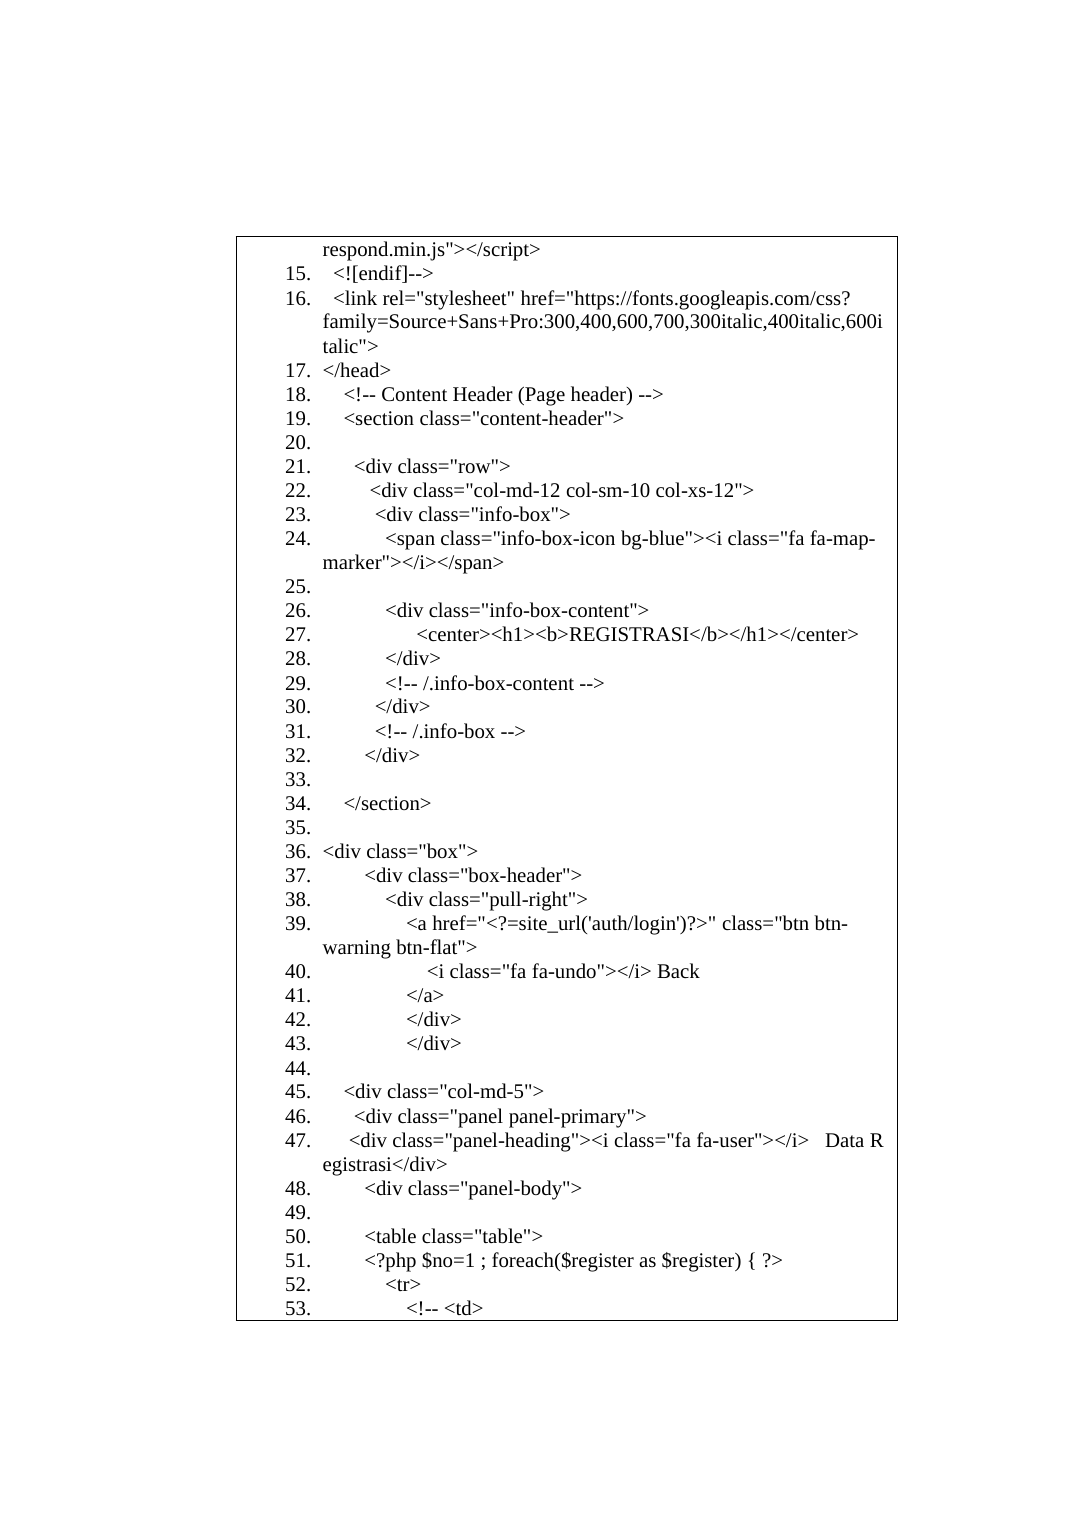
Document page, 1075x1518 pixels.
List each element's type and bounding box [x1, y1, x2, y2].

table_header [237, 237, 897, 1320]
